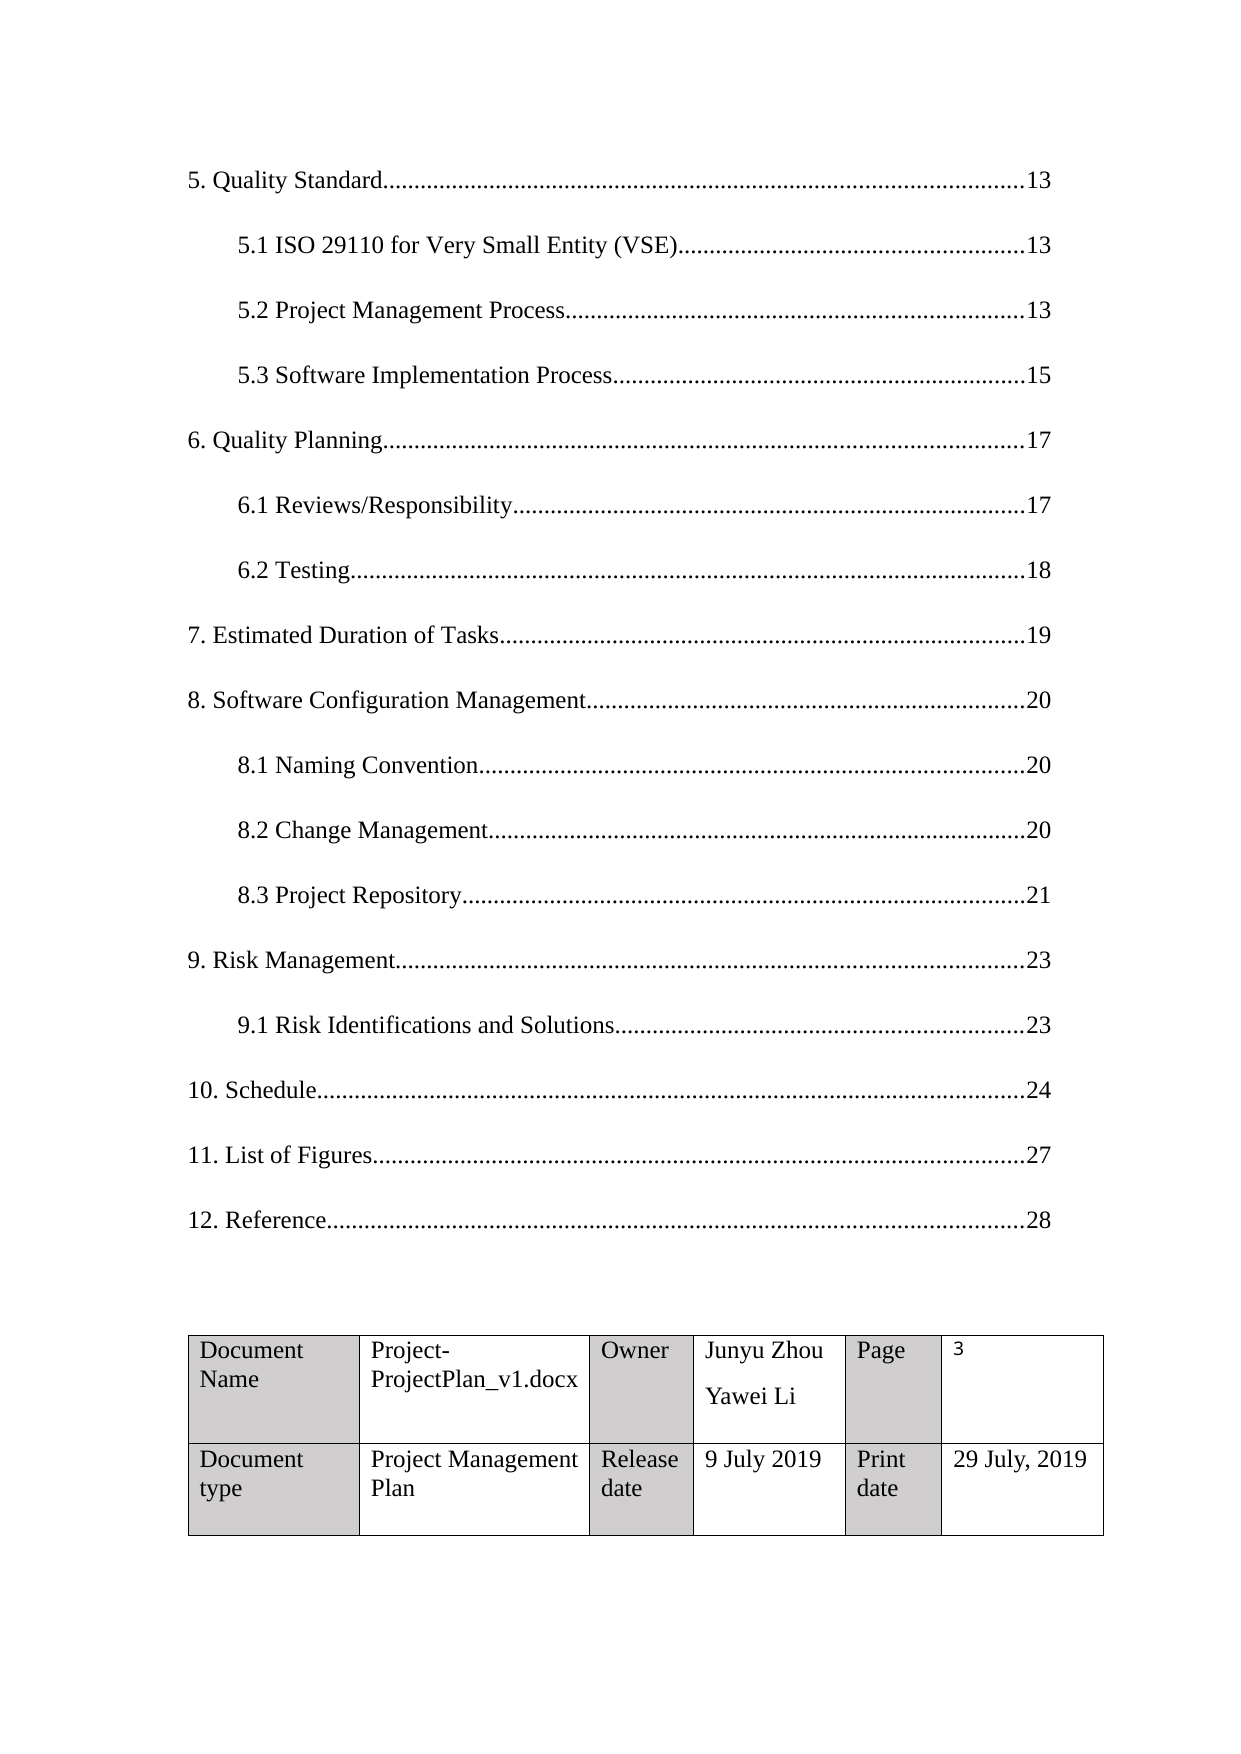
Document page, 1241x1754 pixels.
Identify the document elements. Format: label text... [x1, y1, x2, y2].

text 5. Quality Standard 13 [187, 163, 1053, 197]
text 11. List of Figures 27 [187, 1138, 1053, 1172]
text 12. Reference 28 [187, 1203, 1053, 1237]
text 5.3 Software Implementation Process 15 [237, 358, 1053, 392]
text 6.2 Testing 18 [237, 553, 1053, 587]
text 9. Risk Management 23 [187, 943, 1053, 977]
text 6. Quality Planning 17 [187, 423, 1053, 457]
text 8.2 Change Management 20 [237, 813, 1053, 847]
text 9.1 Risk Identifications and Solutions 23 [237, 1008, 1053, 1042]
text 7. Estimated Duration of Tasks 19 [187, 618, 1053, 652]
text 10. Schedule 24 [187, 1073, 1053, 1107]
text 5.1 ISO 29110 for Very Small Entity (VSE) 13 [237, 228, 1053, 262]
text 5.2 Project Management Process 13 [237, 293, 1053, 327]
text 8.3 Project Repository 21 [237, 878, 1053, 912]
text 8. Software Configuration Management 20 [187, 683, 1053, 717]
text 8.1 Naming Convention 20 [237, 748, 1053, 782]
text 6.1 Reviews/Responsibility 17 [237, 488, 1053, 522]
